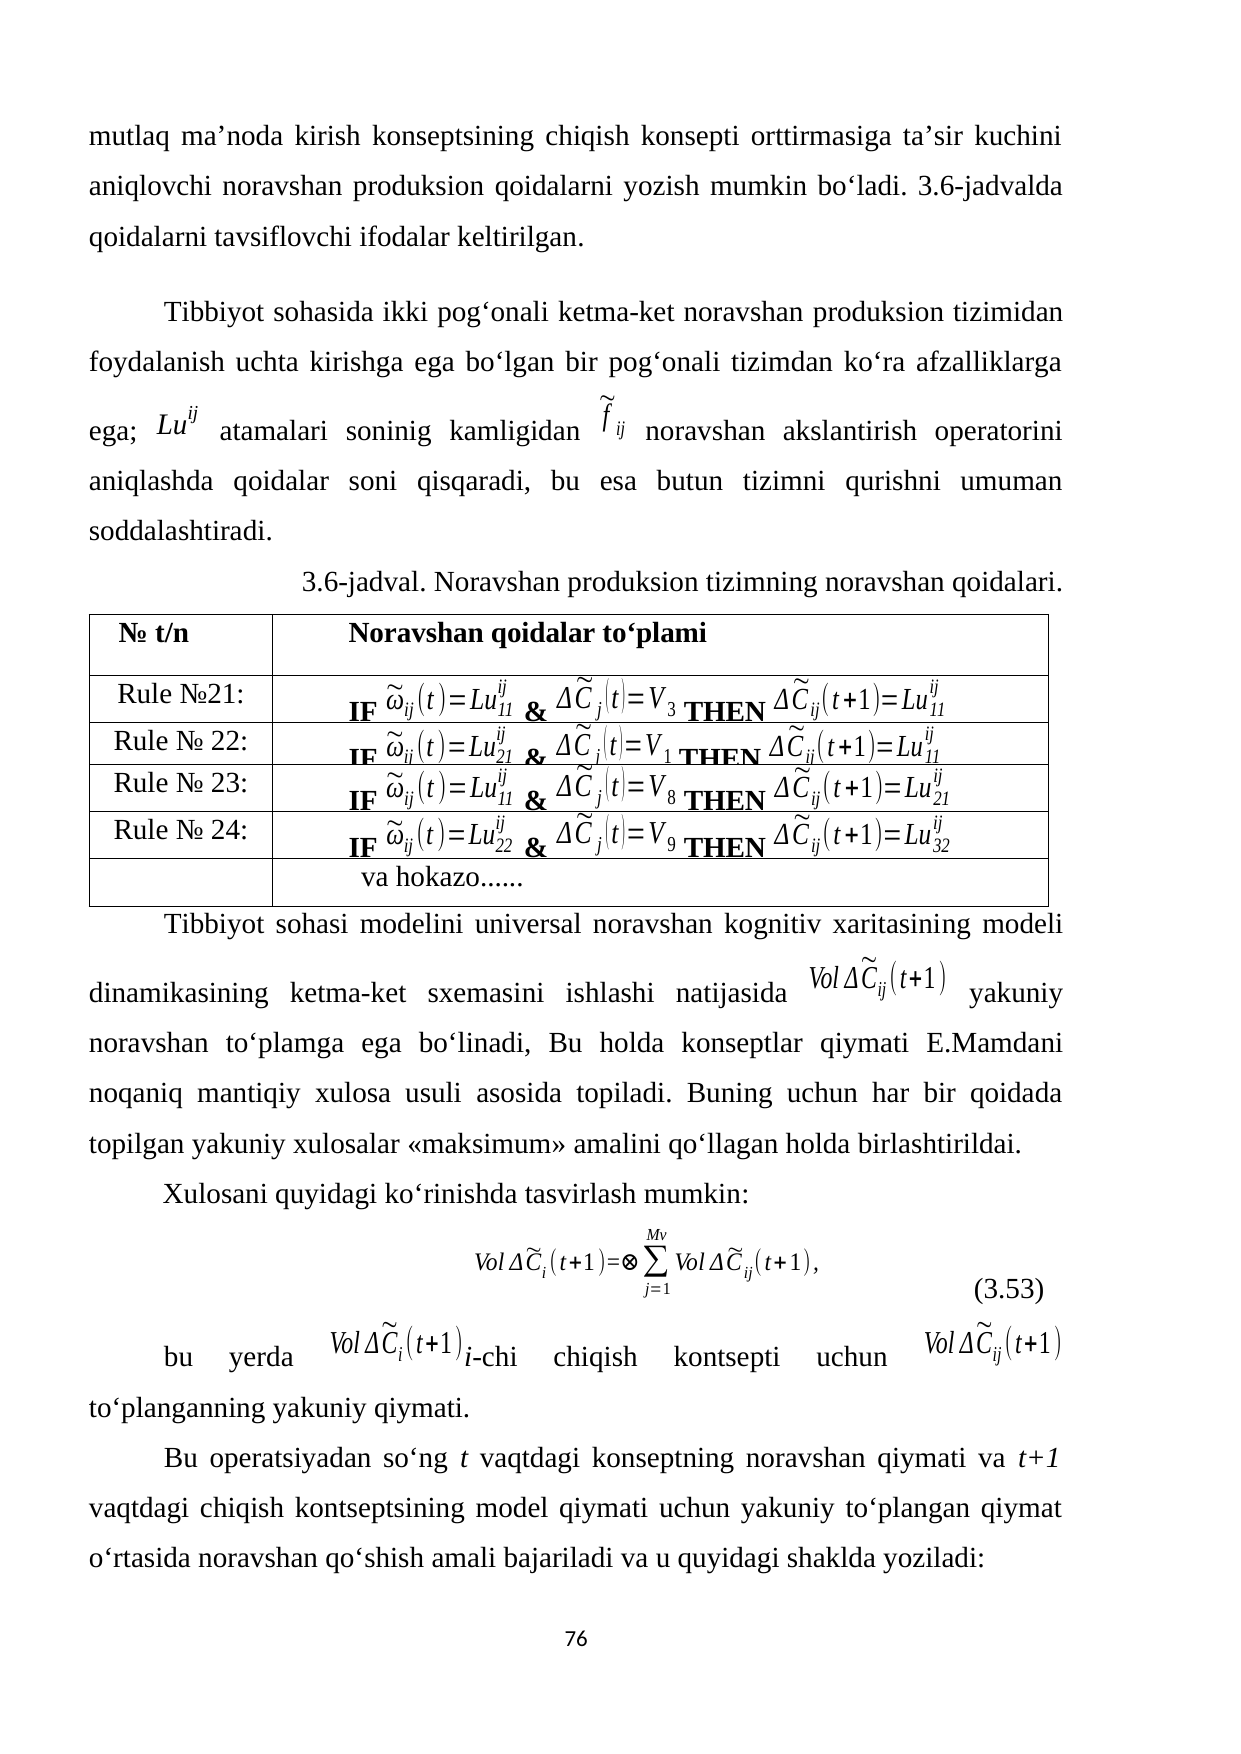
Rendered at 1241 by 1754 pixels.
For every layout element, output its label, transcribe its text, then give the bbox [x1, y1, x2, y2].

table_cell [90, 859, 272, 906]
text 3.6-jadval. Noravshan produksion tizimning noravshan qoidalari. [89, 564, 1063, 597]
text (3.53) [89, 1226, 1063, 1304]
table_header Noravshan qoidalar to‘plami [273, 615, 1048, 675]
table_cell IF & THEN [273, 765, 1048, 811]
table_cell Rule № 22: [90, 723, 272, 764]
table_cell va hokazo...... [273, 859, 1048, 906]
text Xulosani quyidagi koʻrinishda tasvirlash mumkin: [89, 1176, 1063, 1210]
table_header № t/n [90, 615, 272, 675]
table_cell Rule № 23: [90, 765, 272, 811]
table_cell IF & THEN [273, 812, 1048, 858]
table_cell IF & THEN [273, 723, 1048, 764]
text Tibbiyot sohasida ikki pog‘onali ketma-ket noravshan produksion tizimidan foydalanish uchta kirishga ega bo‘lgan bir pog‘onali tizimdan ko‘ra afzalliklarga ega; atamalari soninig kamligidan noravshan akslantirish operatorini aniqlashda qoidalar soni qisqaradi, bu esa butun tizimni qurishni umuman soddalashtiradi. [89, 294, 1063, 547]
table_cell Rule №21: [90, 676, 272, 722]
table_cell Rule № 24: [90, 812, 272, 858]
text Tibbiyot sohasi modelini universal noravshan kognitiv xaritasining modeli dinamikasining ketma-ket sxemasini ishlashi natijasida yakuniy noravshan to‘plamga ega bo‘linadi, Bu holda konseptlar qiymati E.Mamdani noqaniq mantiqiy xulosa usuli asosida topiladi. Buning uchun har bir qoidada topilgan yakuniy xulosalar «maksimum» amalini qo‘llagan holda birlashtirildai. [89, 907, 1063, 1159]
text Bu operatsiyadan so‘ng t vaqtdagi konseptning noravshan qiymati va t+1 vaqtdagi chiqish kontseptsining model qiymati uchun yakuniy to‘plangan qiymat o‘rtasida noravshan qo‘shish amali bajariladi va u quyidagi shaklda yoziladi: [89, 1440, 1063, 1574]
text bu yerda i-chi chiqish kontsepti uchun to‘planganning yakuniy qiymati. [89, 1321, 1063, 1423]
table_cell IF & THEN [273, 676, 1048, 722]
